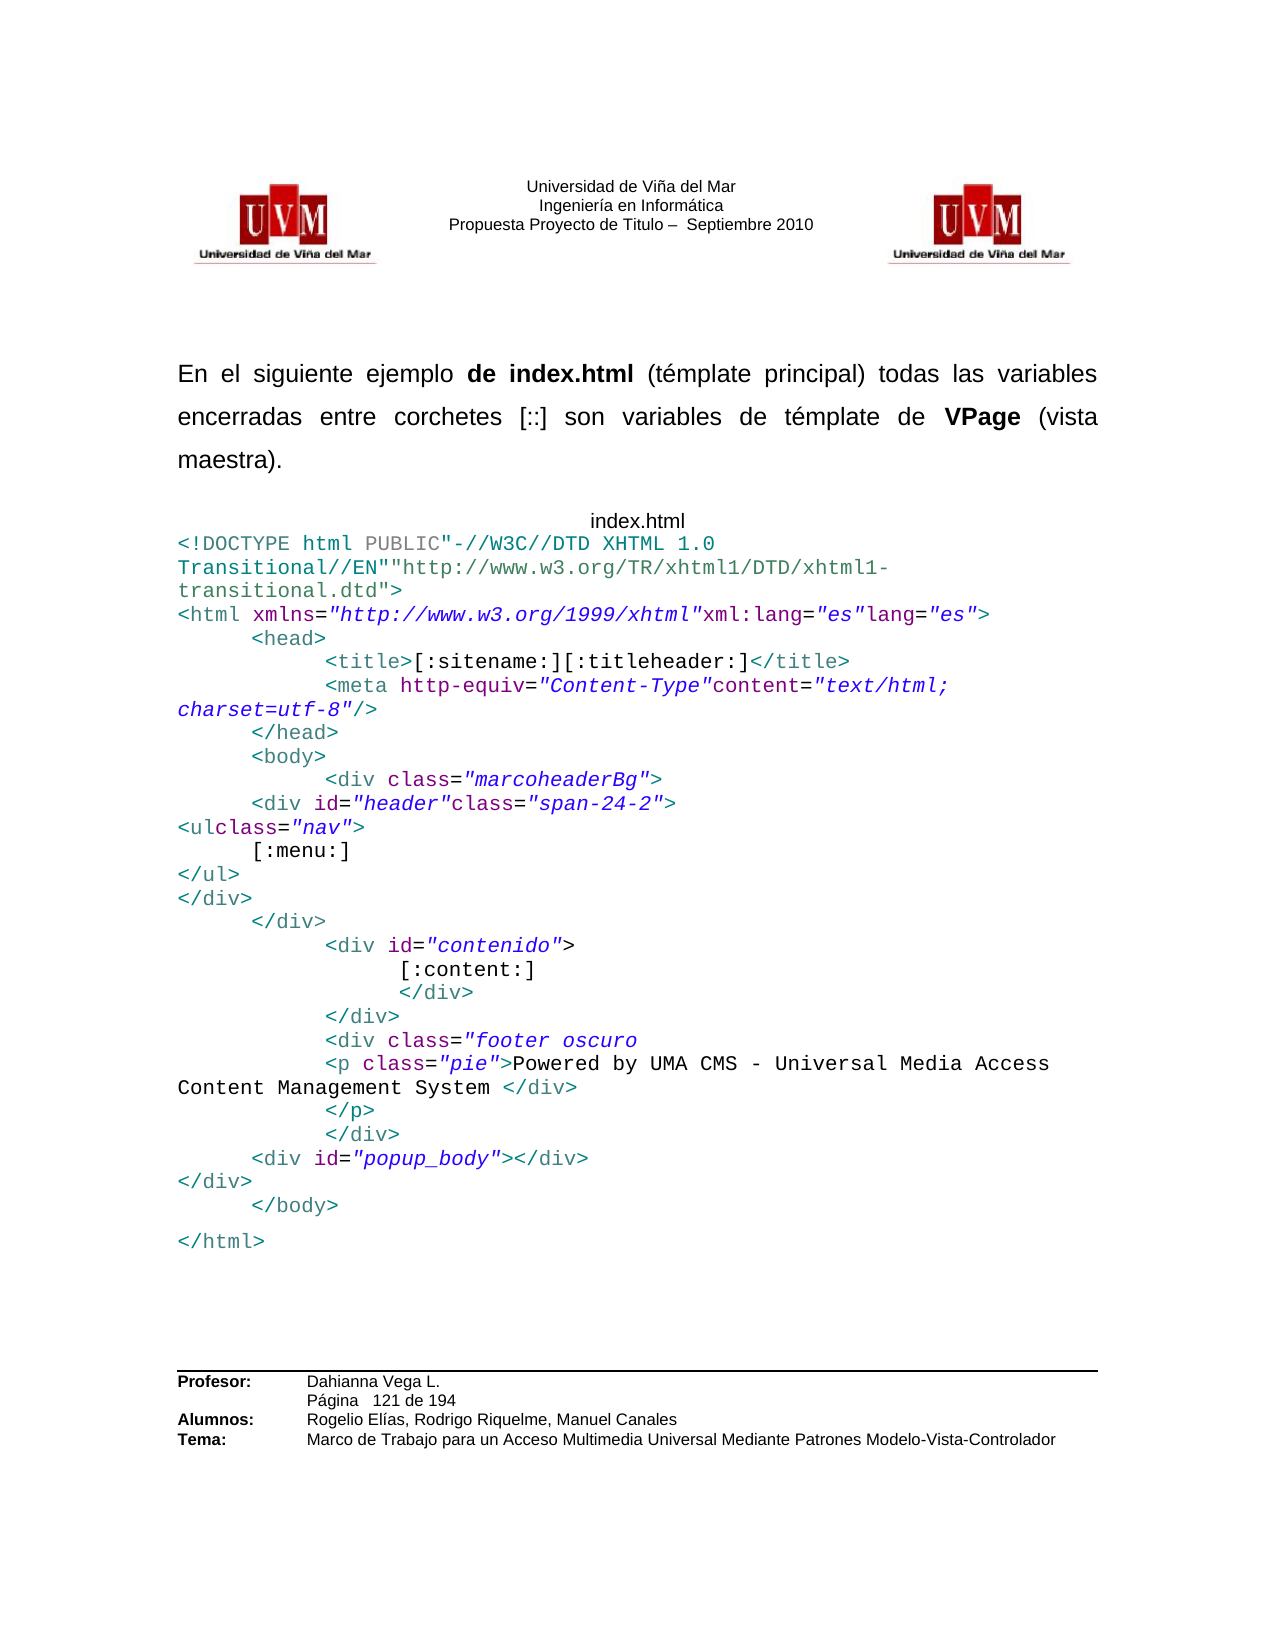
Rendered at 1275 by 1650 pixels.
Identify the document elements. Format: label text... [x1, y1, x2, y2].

text <meta http-equiv="Content-Type"content="text/html; charset=utf-8"/> [177, 675, 1098, 722]
text </div> [177, 888, 1098, 911]
text </body> [177, 1195, 1098, 1219]
text </div> [177, 911, 1098, 935]
text <div id="header"class="span-24-2"> [177, 793, 1098, 817]
text </div> [177, 1006, 1098, 1029]
text </div> [177, 982, 1098, 1006]
picture [177, 176, 390, 267]
text <ulclass="nav"> [177, 817, 1098, 840]
text <head> [177, 628, 1098, 651]
text <div class="marcoheaderBg"> [177, 769, 1098, 793]
text En el siguiente ejemplo de index.html (témplate principal) todas las variables encerradas entre corchetes [::] son variables de témplate de VPage (vista maestra). [177, 359, 1098, 474]
text </div> [177, 1171, 1098, 1195]
text </head> [177, 722, 1098, 746]
text <!DOCTYPE html PUBLIC"-//W3C//DTD XHTML 1.0 Transitional//EN""http://www.w3.org/TR/xhtml1/DTD/xhtml1-transitional.dtd"> [177, 533, 1098, 604]
picture [871, 176, 1084, 267]
subtitle index.html [177, 509, 1098, 533]
text <body> [177, 746, 1098, 769]
text <div id="popup_body"></div> [177, 1148, 1098, 1171]
text </ul> [177, 864, 1098, 888]
text <p class="pie">Powered by UMA CMS - Universal Media Access Content Management System </div> [177, 1053, 1098, 1101]
text [:content:] [177, 959, 1098, 982]
text </html> [177, 1231, 1098, 1255]
text [:menu:] [177, 840, 1098, 864]
text <title>[:sitename:][:titleheader:]</title> [177, 651, 1098, 675]
text <div class="footer oscuro [177, 1029, 1098, 1053]
text <html xmlns="http://www.w3.org/1999/xhtml"xml:lang="es"lang="es"> [177, 604, 1098, 628]
text <div id="contenido"> [177, 935, 1098, 959]
text </div> [177, 1124, 1098, 1148]
text </p> [177, 1101, 1098, 1124]
